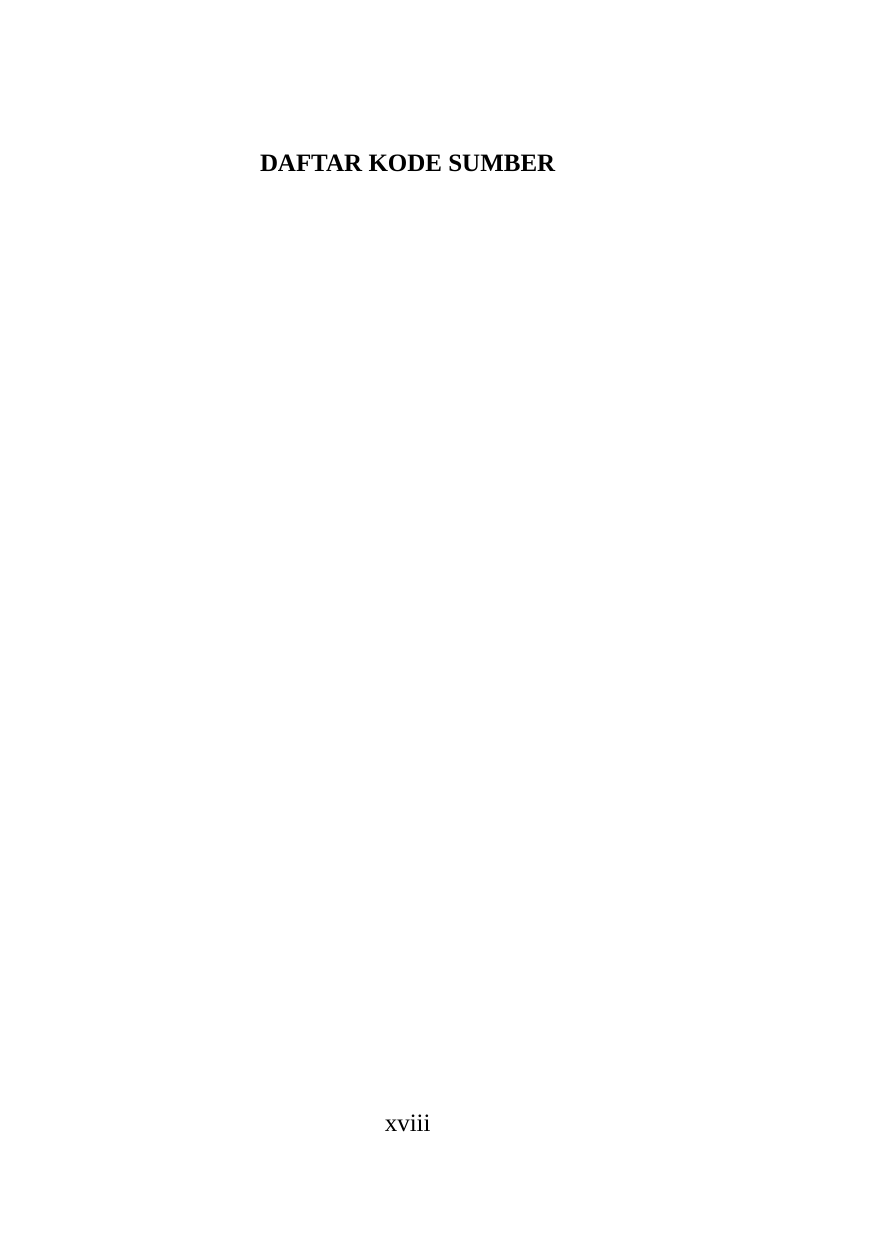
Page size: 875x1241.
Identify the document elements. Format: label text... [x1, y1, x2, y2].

subtitle DAFTAR KODE SUMBER [118, 148, 697, 176]
